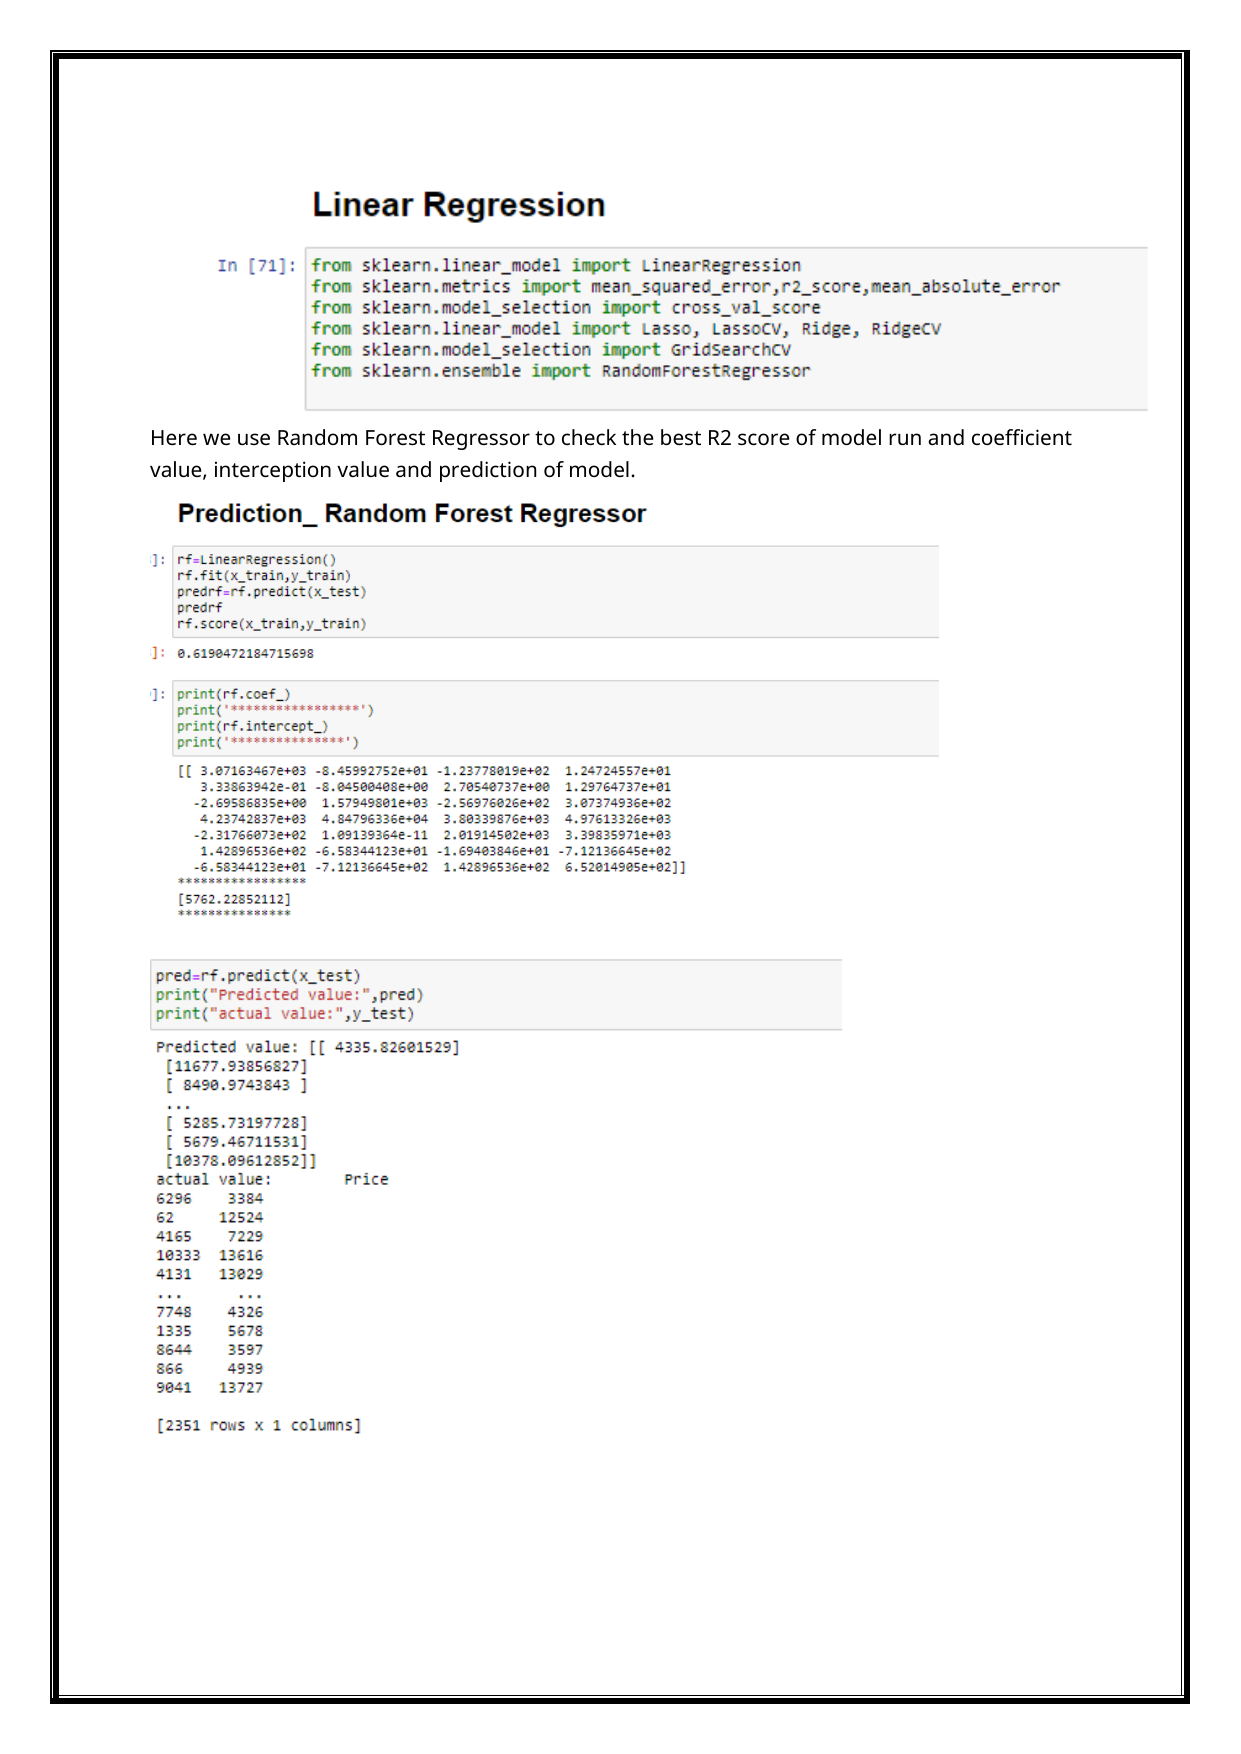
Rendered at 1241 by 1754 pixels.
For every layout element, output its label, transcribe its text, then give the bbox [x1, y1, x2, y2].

picture [150, 487, 939, 939]
text Here we use Random Forest Regressor to check the best R2 score of model run and coefficient value, interception value and prediction of model. [150, 423, 1090, 484]
picture [150, 942, 843, 1457]
picture [150, 150, 1148, 419]
